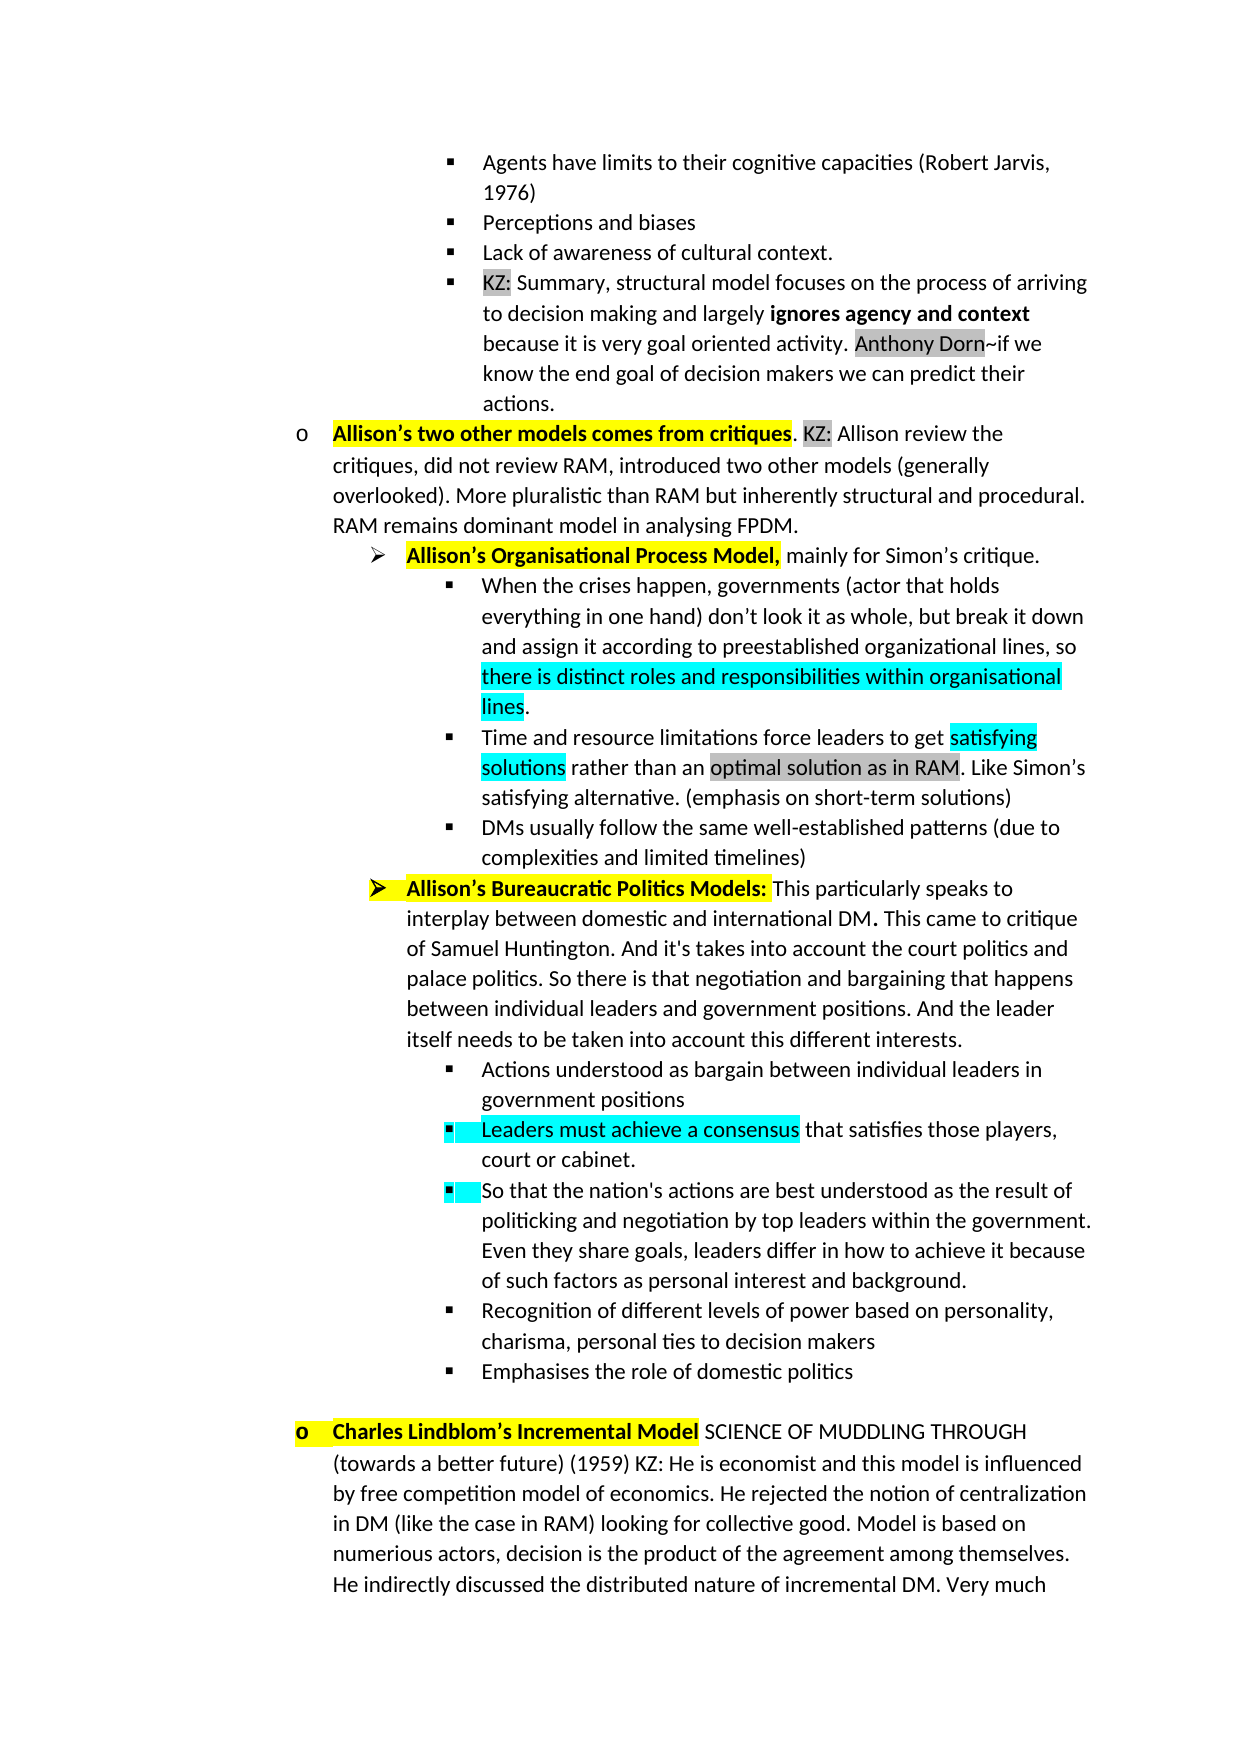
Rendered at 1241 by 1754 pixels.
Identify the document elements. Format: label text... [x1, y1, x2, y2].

list DMs usually follow the same well-established patterns (due to complexities and limited timelines) [444, 813, 1093, 872]
list Actions understood as bargain between individual leaders in government positions [444, 1055, 1093, 1113]
list Allison’s Bureaucratic Politics Models: This particularly speaks to interplay between domestic and international DM. This came to critique of Samuel Huntington. And it's takes into account the court politics and palace politics. So there is that negotiation and bargaining that happens between individual leaders and government positions. And the leader itself needs to be taken into account this different interests. [369, 874, 1093, 1053]
list When the crises happen, governments (actor that holds everything in one hand) don’t look it as whole, but break it down and assign it according to preestablished organizational lines, so there is distinct roles and responsibilities within organisational lines. [444, 572, 1093, 721]
list Allison’s Organisational Process Model, mainly for Simon’s critique. [781, 541, 1093, 569]
list So that the nation's actions are best understood as the result of politicking and negotiation by top leaders within the government. Even they share goals, leaders differ in how to achieve it because of such factors as personal interest and background. [444, 1176, 1093, 1294]
list Leaders must achieve a consensus that satisfies those players, court or cabinet. [444, 1115, 1093, 1174]
list Time and resource limitations force leaders to get satisfying solutions rather than an optimal solution as in RAM. Like Simon’s satisfying alternative. (emphasis on short-term solutions) [444, 723, 1093, 811]
list Agents have limits to their cognitive capacities (Robert Jarvis, 1976) [445, 148, 1093, 206]
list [295, 1417, 1093, 1598]
list Recognition of different levels of power based on personality, charisma, personal ties to decision makers [444, 1297, 1093, 1355]
list Lack of awareness of cultural context. [445, 238, 1093, 266]
list KZ: Summary, structural model focuses on the process of arriving to decision making and largely ignores agency and context because it is very goal oriented activity. Anthony Dorn~if we know the end goal of decision makers we can predict their actions. [445, 268, 1093, 417]
list Allison’s two other models comes from critiques. KZ: Allison review the critiques, did not review RAM, introduced two other models (generally overlooked). More pluralistic than RAM but inherently structural and procedural. RAM remains dominant model in analysing FPDM. [295, 419, 1093, 539]
list Emphasises the role of domestic politics [444, 1357, 1093, 1385]
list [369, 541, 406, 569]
list Perceptions and biases [445, 208, 1093, 236]
